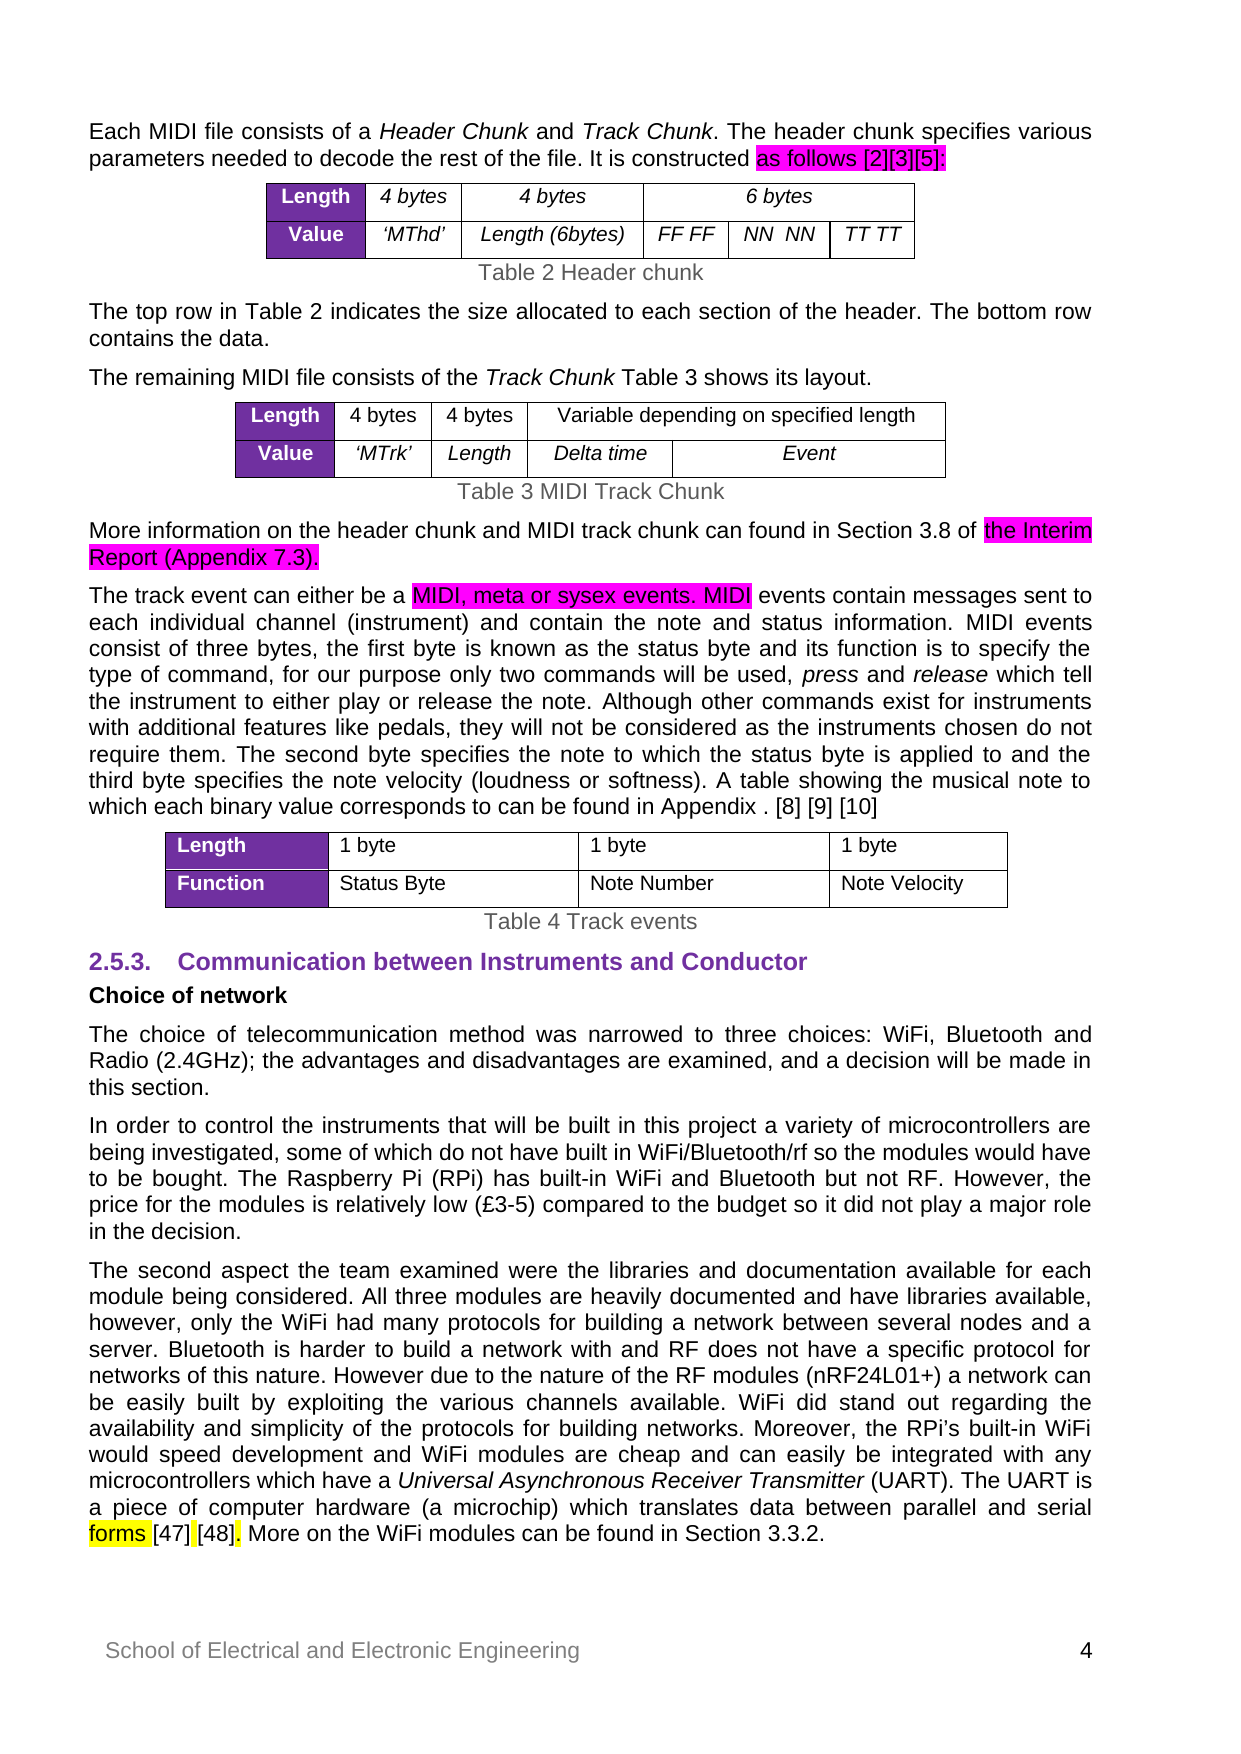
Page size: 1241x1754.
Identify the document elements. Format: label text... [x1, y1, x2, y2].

table_cell FF FF [644, 222, 728, 258]
table_cell Length [432, 441, 527, 477]
table_cell Status Byte [329, 871, 578, 907]
table_header Length [166, 833, 328, 869]
text Table 2 Header chunk [89, 259, 1092, 286]
table_header Length [236, 403, 334, 440]
table_cell NN NN [729, 222, 829, 258]
text The second aspect the team examined were the libraries and documentation available for each module being considered. All three modules are heavily documented and have libraries available, however, only the WiFi had many protocols for building a network between several nodes and a server. Bluetooth is harder to build a network with and RF does not have a specific protocol for networks of this nature. However due to the nature of the RF modules (nRF24L01+) a network can be easily built by exploiting the various channels available. WiFi did stand out regarding the availability and simplicity of the protocols for building networks. Moreover, the RPi’s built-in WiFi would speed development and WiFi modules are cheap and can easily be integrated with any microcontrollers which have a Universal Asynchronous Receiver Transmitter (UART). The UART is a piece of computer hardware (a microchip) which translates data between parallel and serial forms . More on the WiFi modules can be found in Section 3.3.2. [89, 1257, 1092, 1547]
table_header 1 byte [830, 833, 1007, 869]
table_header Variable depending on specified length [528, 403, 945, 440]
table_cell ‘MTrk’ [335, 441, 431, 477]
table_header 4 bytes [366, 184, 461, 221]
table_header 1 byte [329, 833, 578, 869]
table_cell Function [166, 871, 328, 907]
table_header Length [267, 184, 365, 221]
table_header 1 byte [579, 833, 829, 869]
table_header 4 bytes [462, 184, 643, 221]
text The choice of telecommunication method was narrowed to three choices: WiFi, Bluetooth and Radio (2.4GHz); the advantages and disadvantages are examined, and a decision will be made in this section. [89, 1021, 1092, 1100]
subtitle Communication between Instruments and Conductor [89, 947, 1092, 976]
table_cell TT TT [831, 222, 914, 258]
text Each MIDI file consists of a Header Chunk and Track Chunk. The header chunk specifies various parameters needed to decode the rest of the file. It is constructed as follows [2][3][5]: [89, 118, 1092, 171]
table_cell Note Velocity [830, 871, 1007, 907]
text The top row in Table 2 indicates the size allocated to each section of the header. The bottom row contains the data. [89, 298, 1092, 351]
text The track event can either be a MIDI, meta or sysex events. MIDI events contain messages sent to each individual channel (instrument) and contain the note and status information. MIDI events consist of three bytes, the first byte is known as the status byte and its function is to specify the type of command, for our purpose only two commands will be used, press and release which tell the instrument to either play or release the note. Although other commands exist for instruments with additional features like pedals, they will not be considered as the instruments chosen do not require them. The second byte specifies the note to which the status byte is applied to and the third byte specifies the note velocity (loudness or softness). A table showing the musical note to which each binary value corresponds to can be found in Appendix 7.2. [89, 582, 1092, 819]
text The remaining MIDI file consists of the Track Chunk Table 3 shows its layout. [89, 363, 1092, 390]
table_cell ‘MThd’ [366, 222, 461, 258]
table_cell Value [267, 222, 365, 258]
text Table 3 MIDI Track Chunk [89, 478, 1092, 505]
text In order to control the instruments that will be built in this project a variety of microcontrollers are being investigated, some of which do not have built in WiFi/Bluetooth/rf so the modules would have to be bought. The Raspberry Pi (RPi) has built-in WiFi and Bluetooth but not RF. However, the price for the modules is relatively low (£3-5) compared to the budget so it did not play a major role in the decision. [89, 1112, 1092, 1244]
table_cell Value [236, 441, 334, 477]
text More information on the header chunk and MIDI track chunk can found in Section 3.8 of the Interim Report (Appendix 7.3). [89, 517, 1092, 570]
table_header 4 bytes [432, 403, 527, 440]
table_cell Note Number [579, 871, 829, 907]
text Table 4 Track events [89, 908, 1092, 934]
table_cell Event [673, 441, 945, 477]
table_cell Delta time [528, 441, 672, 477]
table_cell Length (6bytes) [462, 222, 643, 258]
table_header 6 bytes [644, 184, 914, 221]
table_header 4 bytes [335, 403, 431, 440]
subtitle Choice of network [89, 982, 1092, 1008]
